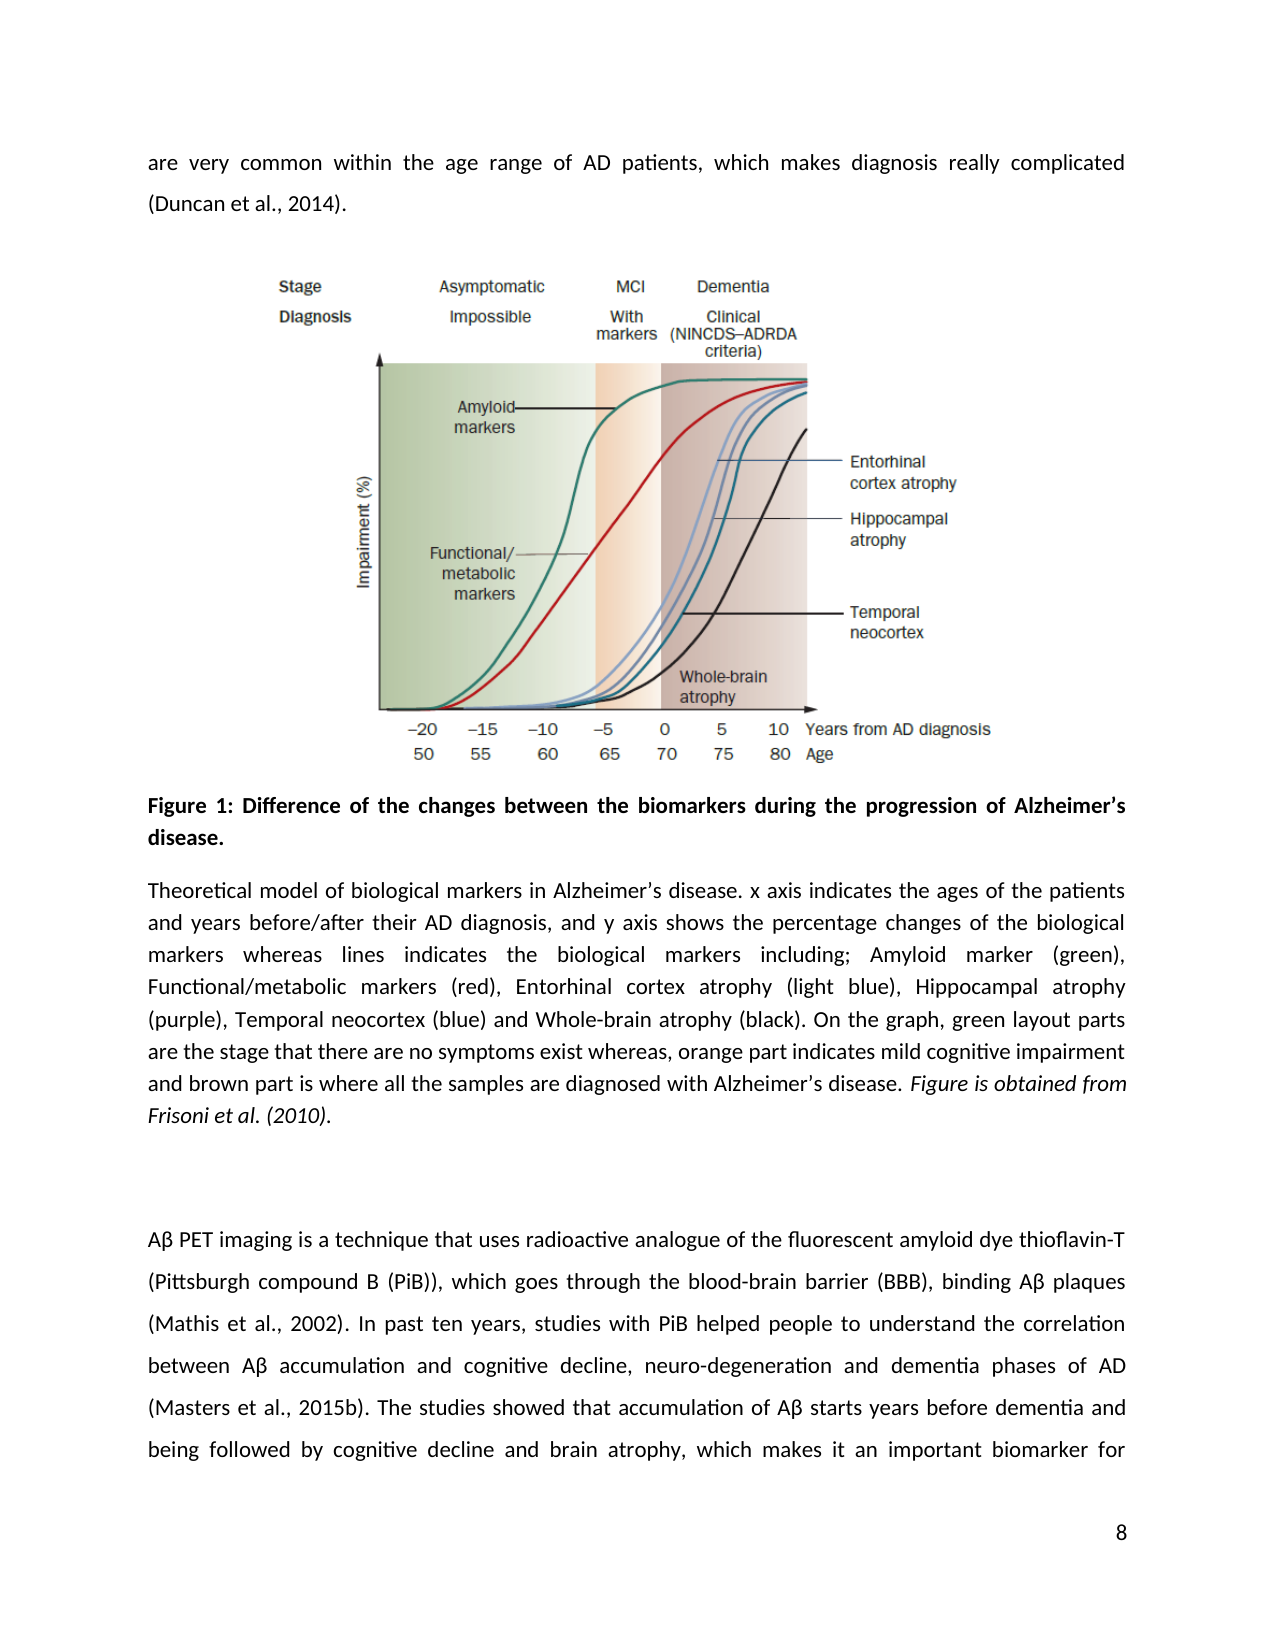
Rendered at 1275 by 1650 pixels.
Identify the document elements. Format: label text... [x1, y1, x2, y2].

text Theoretical model of biological markers in Alzheimer’s disease. x axis indicates the ages of the patients and years before/after their AD diagnosis, and y axis shows the percentage changes of the biological markers whereas lines indicates the biological markers including; Amyloid marker (green), Functional/metabolic markers (red), Entorhinal cortex atrophy (light blue), Hippocampal atrophy (purple), Temporal neocortex (blue) and Whole-brain atrophy (black). On the graph, green layout parts are the stage that there are no symptoms exist whereas, orange part indicates mild cognitive impairment and brown part is where all the samples are diagnosed with Alzheimer’s disease. Figure is obtained from Frisoni et al. (2010). [148, 876, 1127, 1129]
picture [269, 273, 1006, 777]
text Figure 1: Difference of the changes between the biomarkers during the progression of Alzheimer’s disease. [148, 791, 1127, 851]
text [148, 1225, 1127, 1463]
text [148, 148, 1127, 218]
